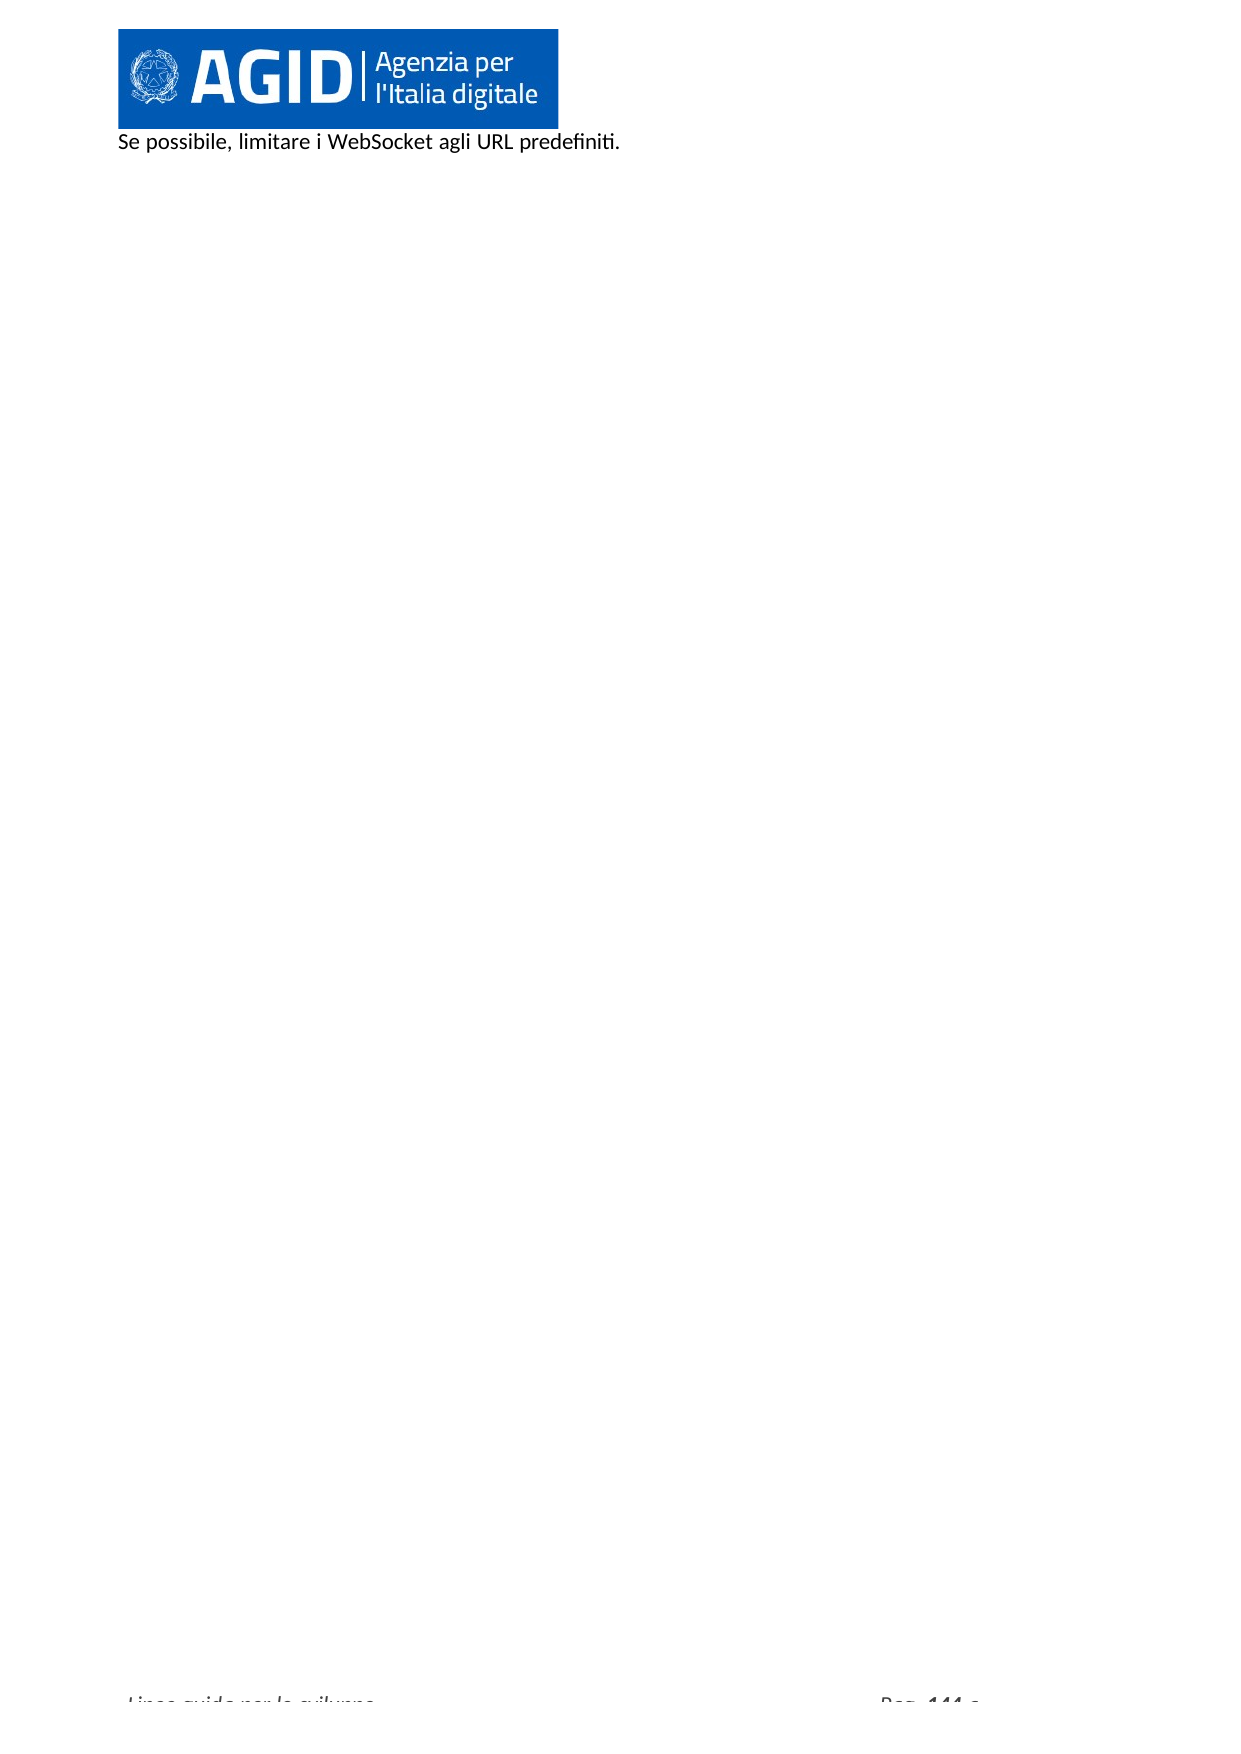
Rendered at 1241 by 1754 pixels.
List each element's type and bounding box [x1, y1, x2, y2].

picture [118, 29, 559, 127]
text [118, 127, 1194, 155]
